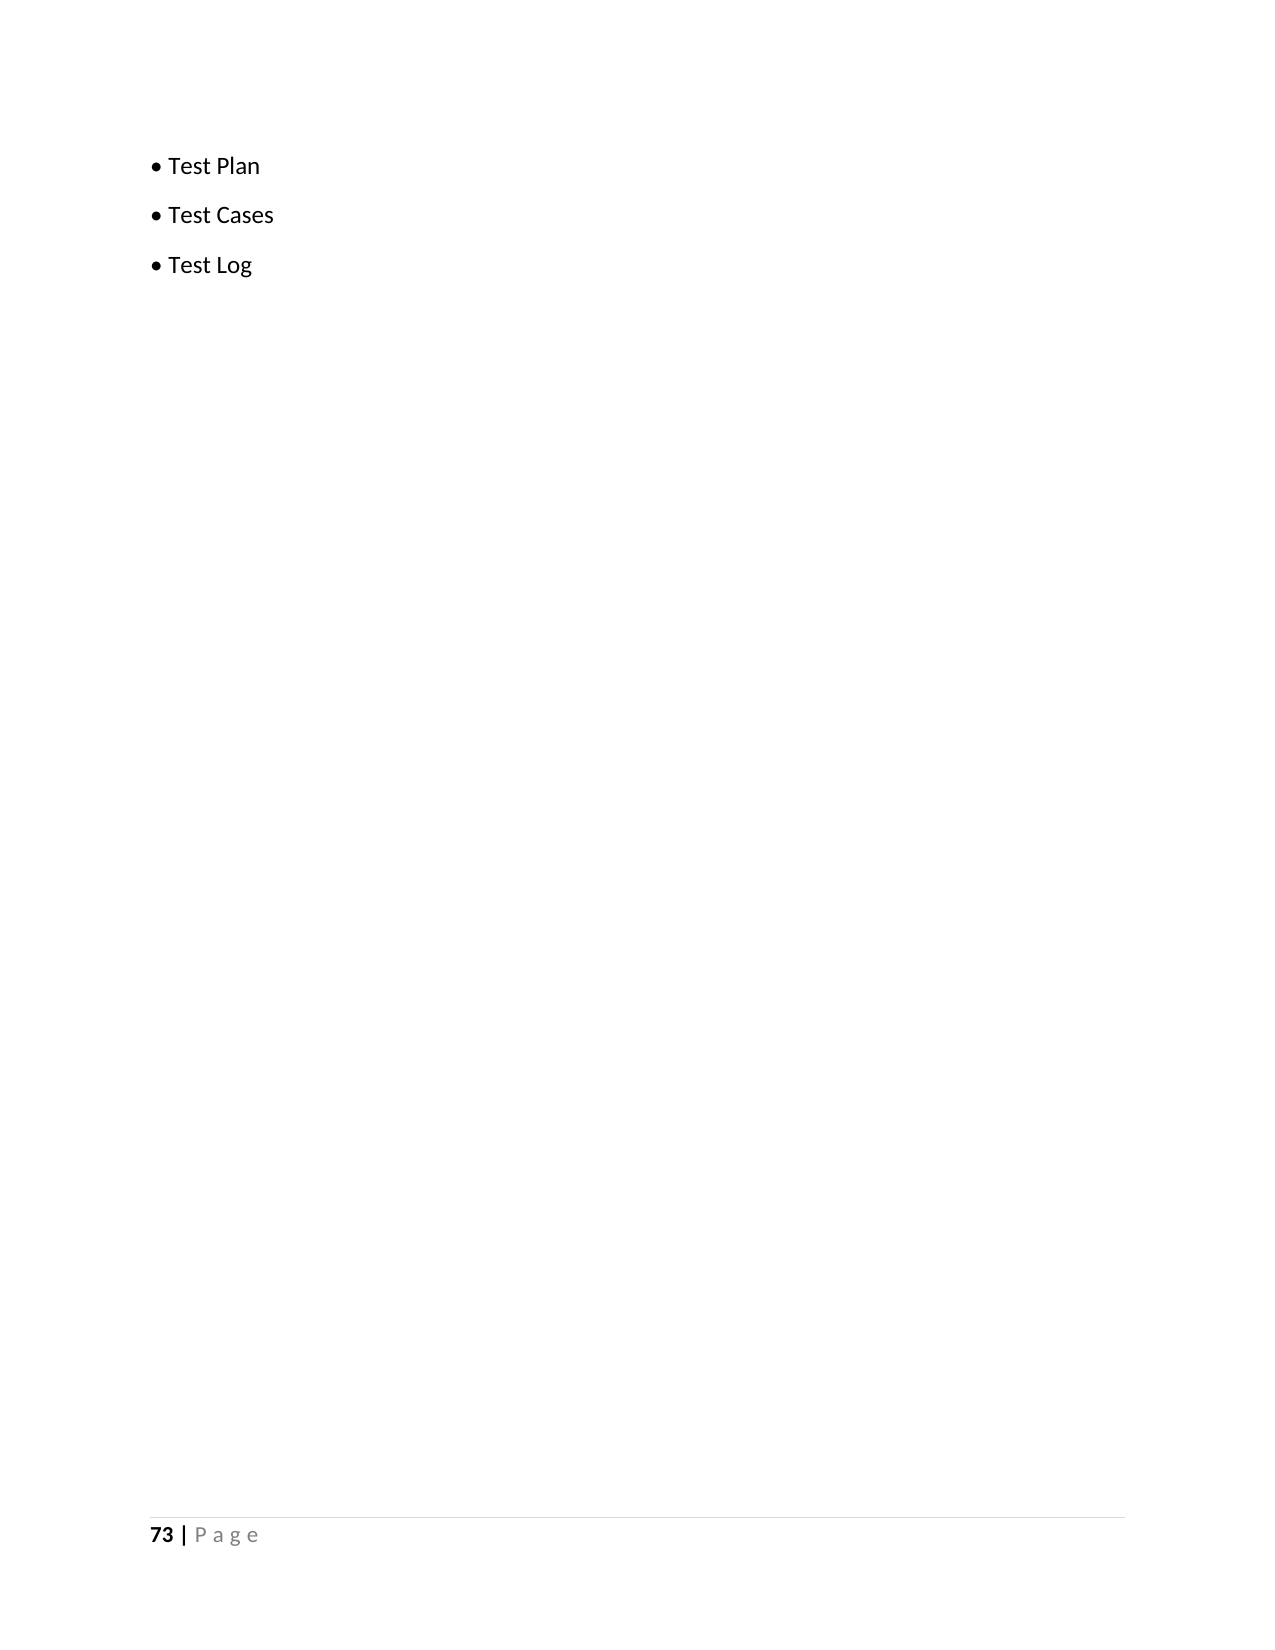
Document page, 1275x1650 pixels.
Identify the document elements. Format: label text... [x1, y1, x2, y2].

text • Test Cases [150, 199, 1125, 230]
text • Test Log [150, 249, 1125, 280]
text • Test Plan [150, 150, 1125, 181]
